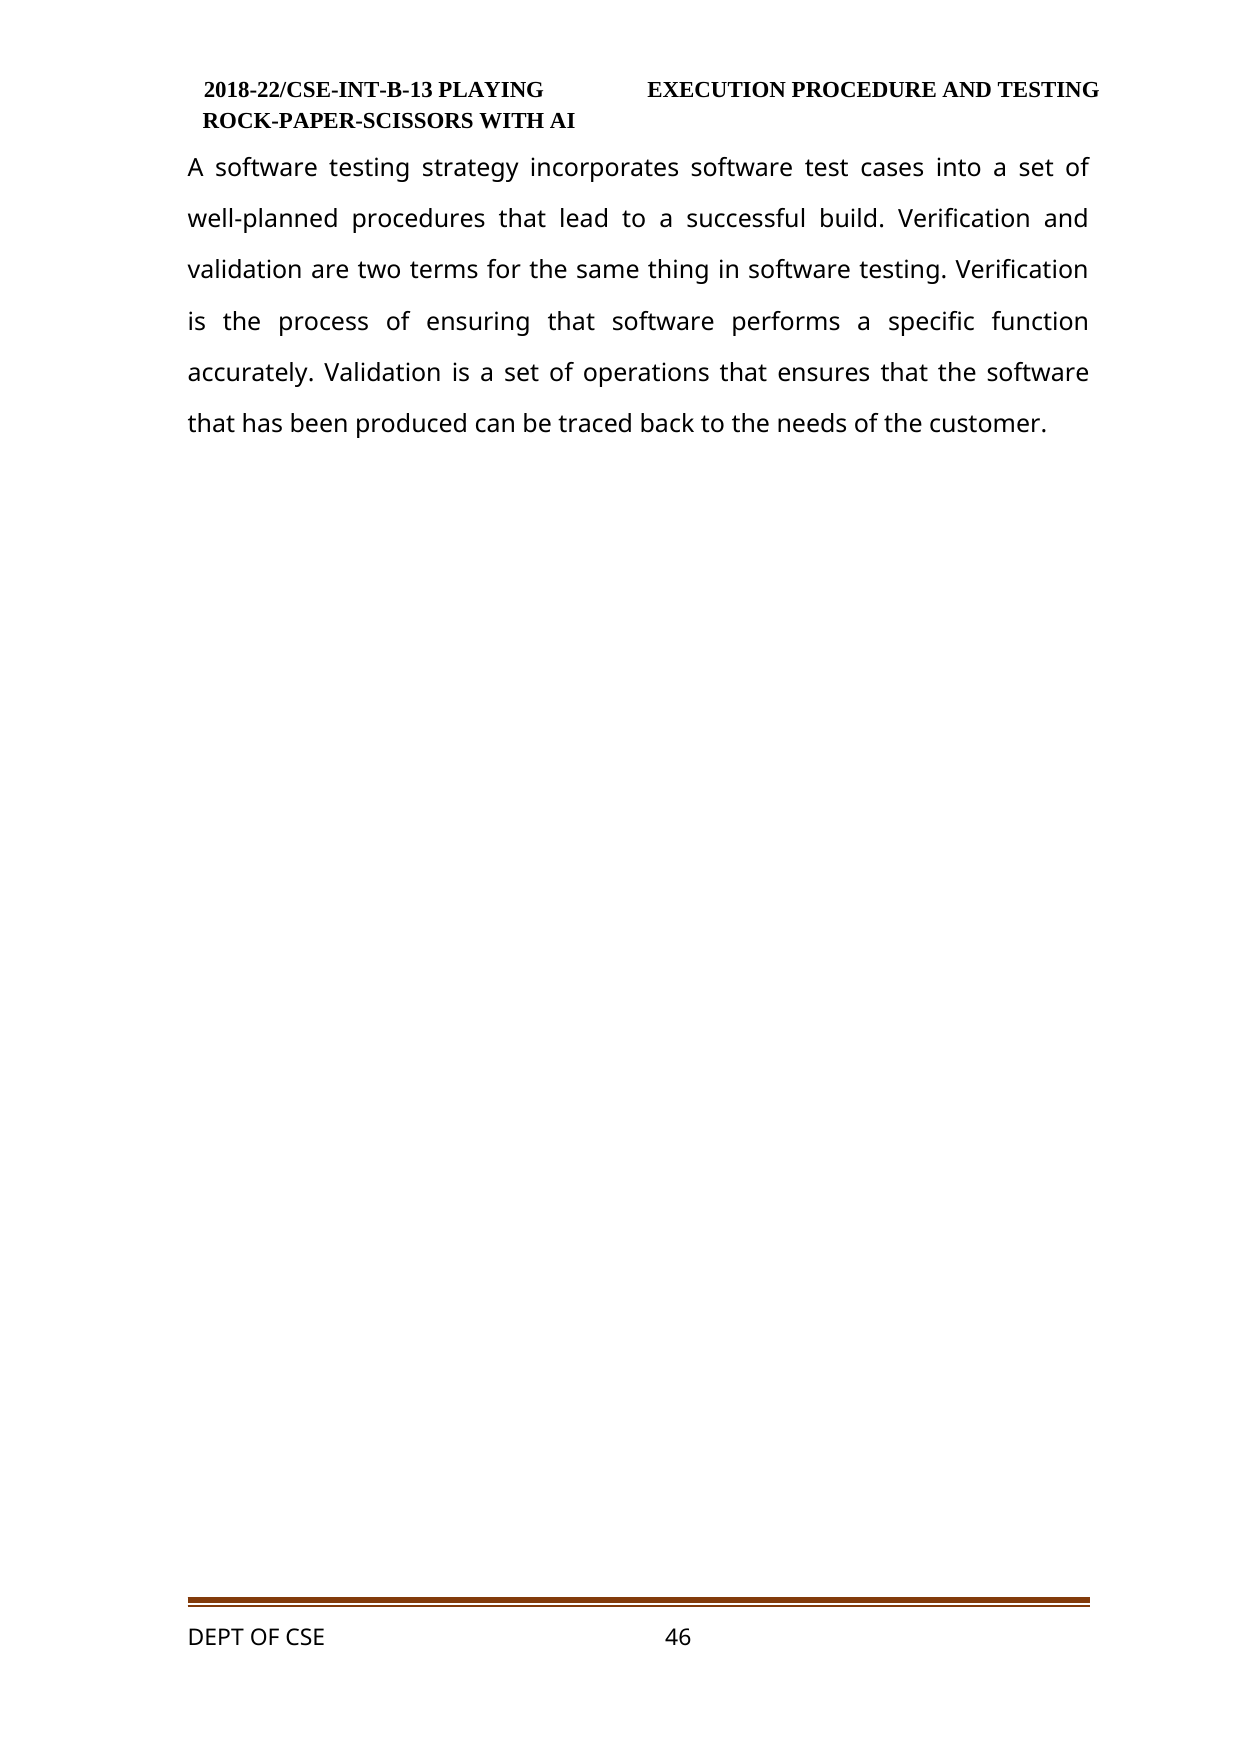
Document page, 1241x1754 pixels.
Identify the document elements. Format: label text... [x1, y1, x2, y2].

text A software testing strategy incorporates software test cases into a set of well-planned procedures that lead to a successful build. Verification and validation are two terms for the same thing in software testing. Verification is the process of ensuring that software performs a specific function accurately. Validation is a set of operations that ensures that the software that has been produced can be traced back to the needs of the customer. [187, 150, 1090, 439]
